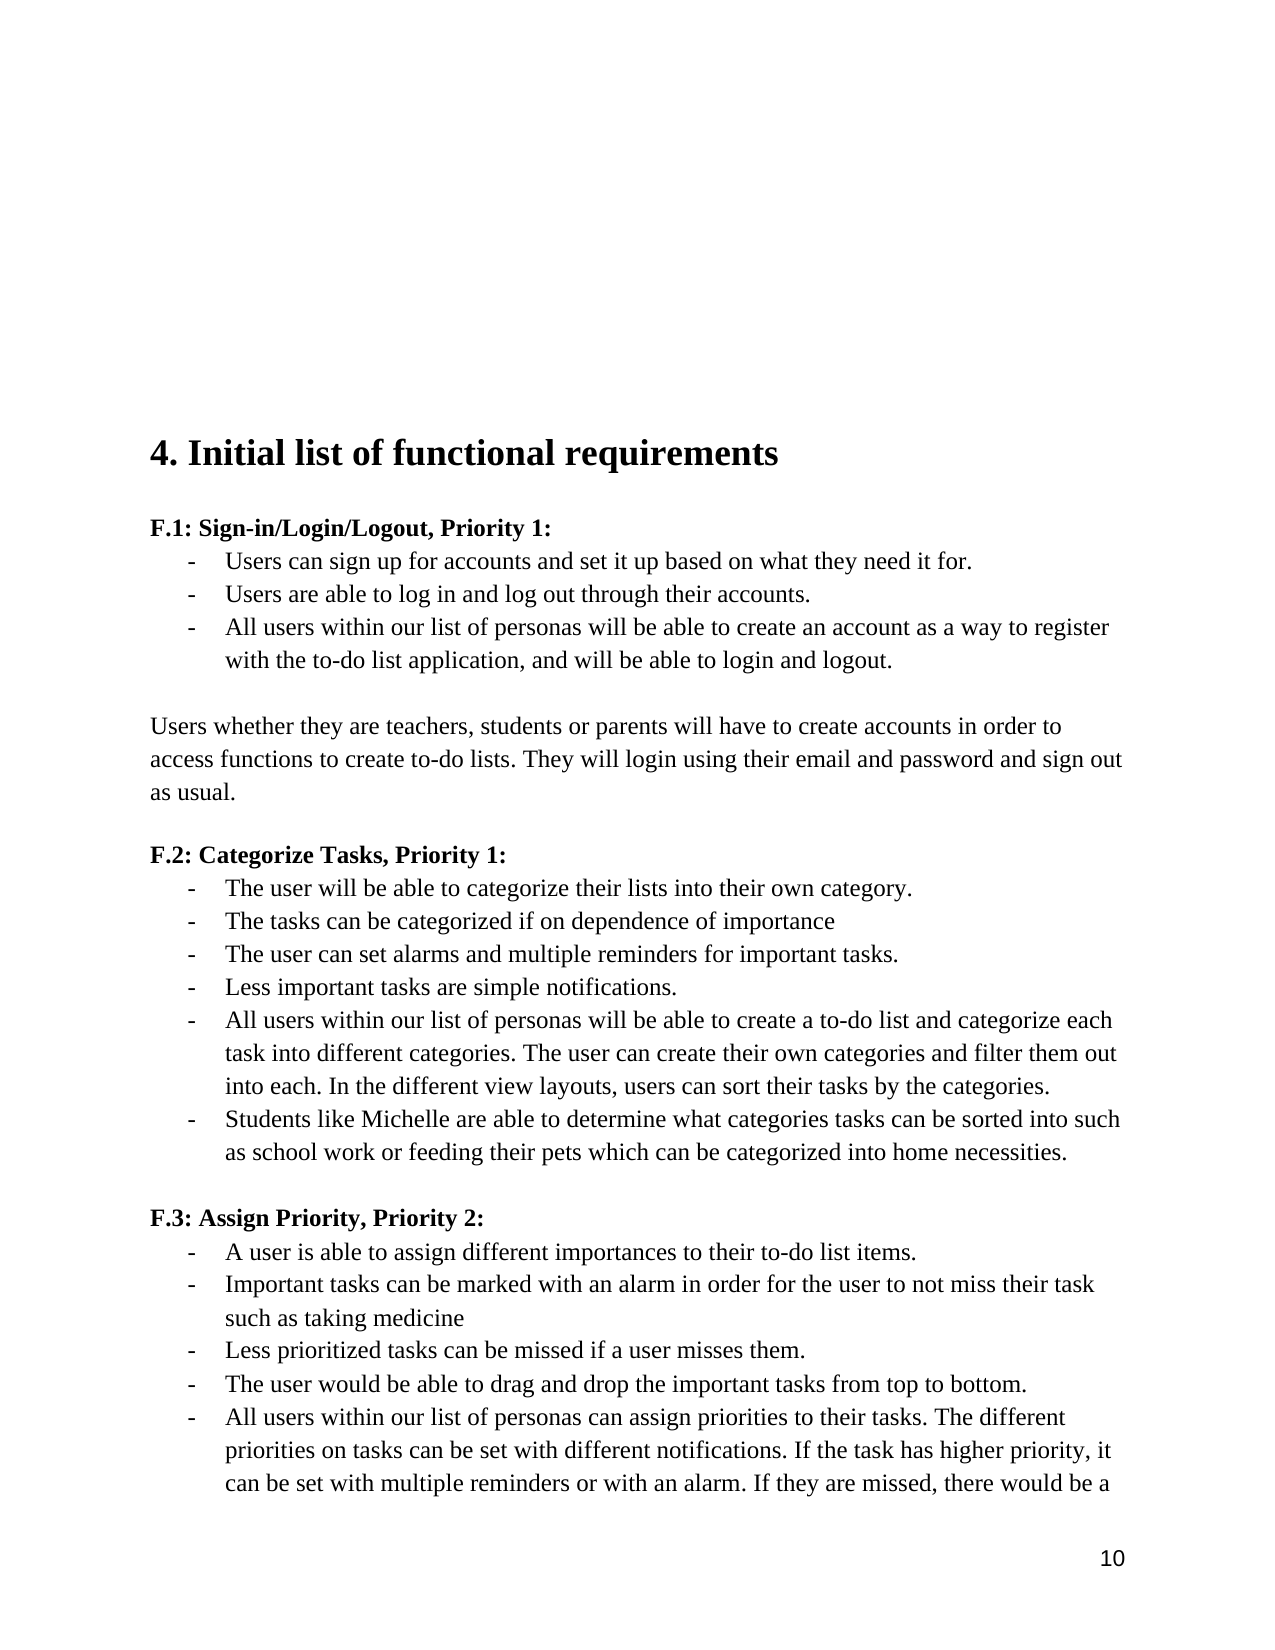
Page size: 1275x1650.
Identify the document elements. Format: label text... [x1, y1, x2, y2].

text Users whether they are teachers, students or parents will have to create accounts in order to access functions to create to-do lists. They will login using their email and password and sign out as usual. [150, 711, 1125, 836]
list A user is able to assign different importances to their to-do list items. [187, 1237, 1125, 1265]
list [187, 1402, 1125, 1496]
list All users within our list of personas will be able to create a to-do list and categorize each task into different categories. The user can create their own categories and filter them out into each. In the different view layouts, users can sort their tasks by the categories. [187, 1005, 1125, 1100]
list The user can set alarms and multiple reminders for important tasks. [187, 939, 1125, 968]
list Less important tasks are simple notifications. [187, 972, 1125, 1001]
text F.2: Categorize Tasks, Priority 1: [150, 840, 1125, 869]
list Less prioritized tasks can be missed if a user misses them. [187, 1336, 1125, 1364]
text 4. Initial list of functional requirements [150, 431, 1125, 474]
text F.3: Assign Priority, Priority 2: [150, 1171, 1125, 1232]
text F.1: Sign-in/Login/Logout, Priority 1: [150, 513, 1125, 542]
list Users are able to log in and log out through their accounts. [187, 579, 1125, 608]
list All users within our list of personas will be able to create an account as a way to register with the to-do list application, and will be able to login and logout. [187, 612, 1125, 674]
list Important tasks can be marked with an alarm in order for the user to not miss their task such as taking medicine [187, 1269, 1125, 1331]
list Users can sign up for accounts and set it up based on what they need it for. [187, 546, 1125, 575]
list The user would be able to drag and drop the important tasks from top to bottom. [187, 1369, 1125, 1397]
list Students like Michelle are able to determine what categories tasks can be sorted into such as school work or feeding their pets which can be categorized into home necessities. [187, 1104, 1125, 1166]
list The tasks can be categorized if on dependence of importance [187, 906, 1125, 935]
list The user will be able to categorize their lists into their own category. [187, 873, 1125, 902]
